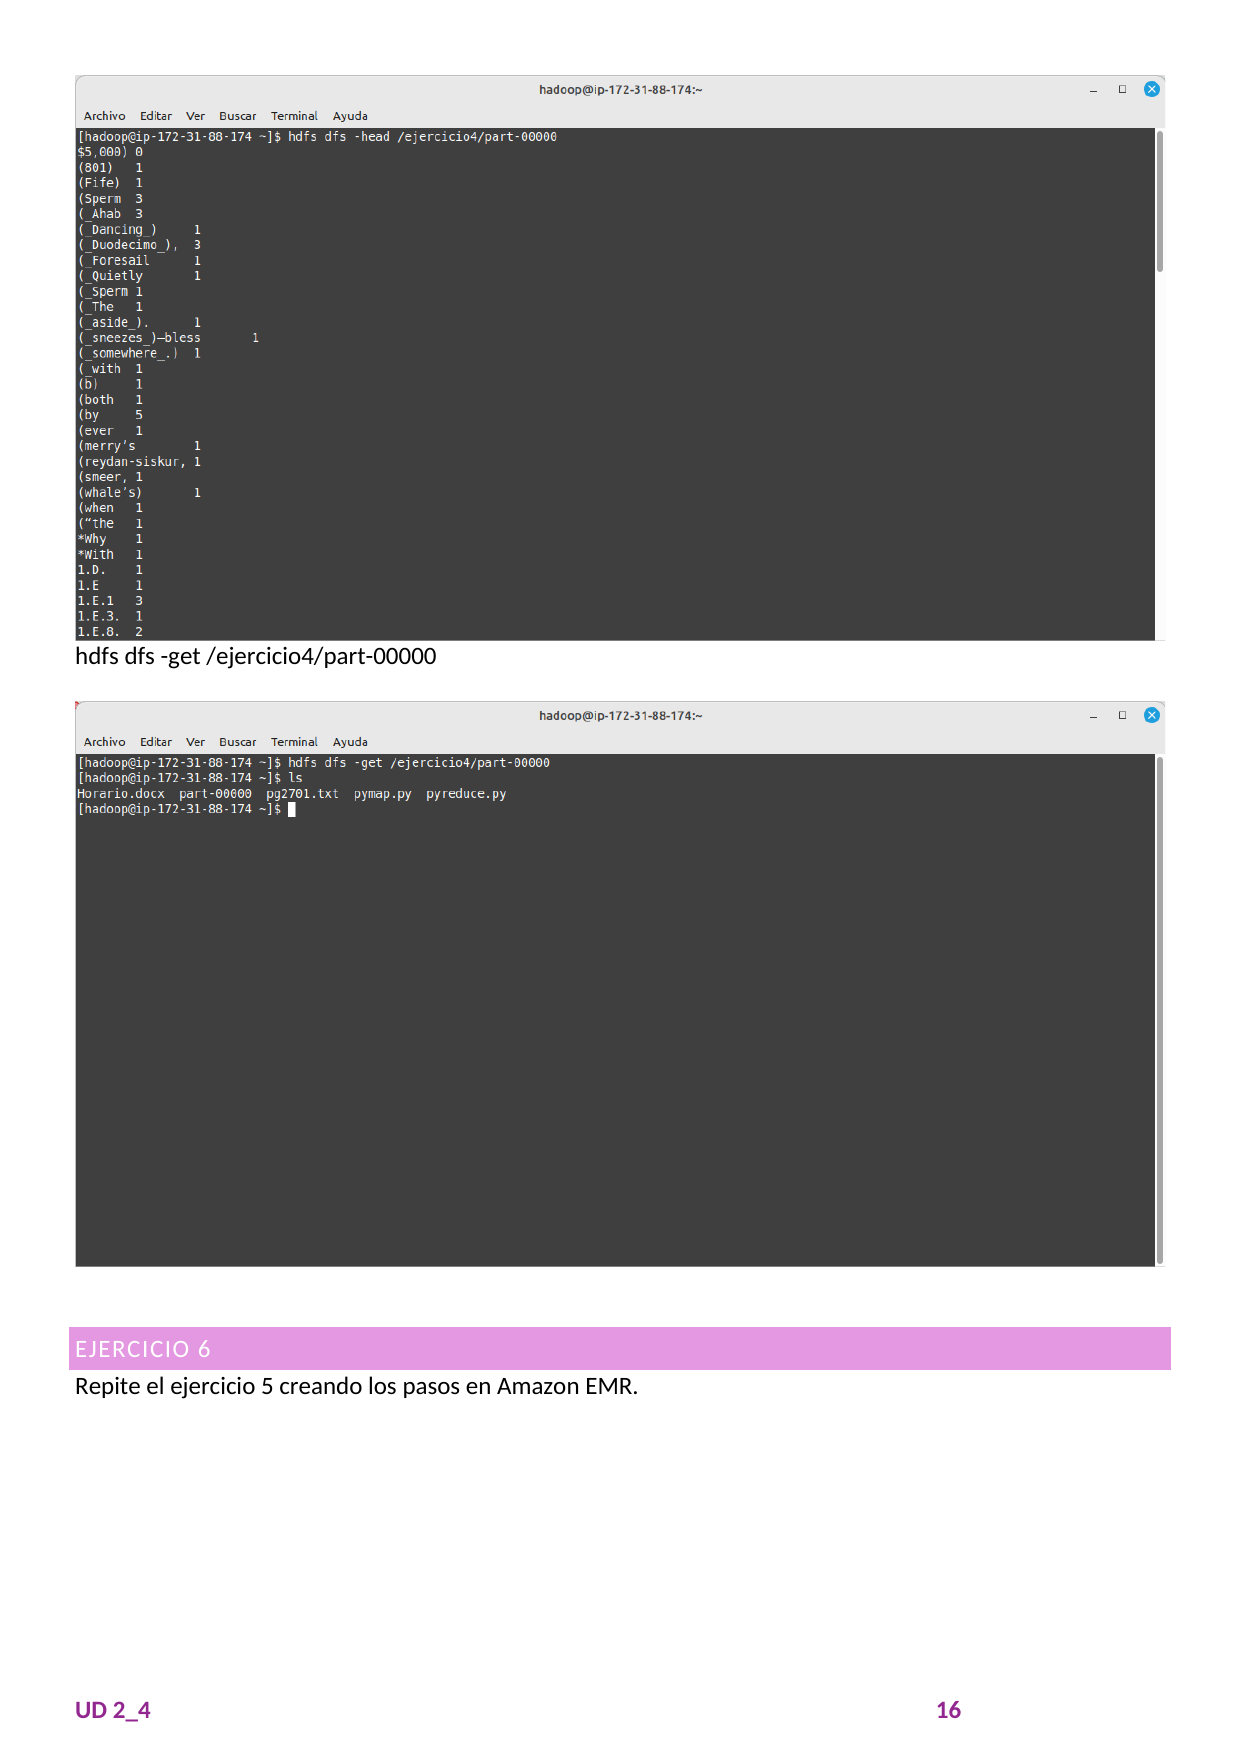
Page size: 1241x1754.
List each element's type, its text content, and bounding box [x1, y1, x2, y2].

text hdfs dfs -get /ejercicio4/part-00000 [75, 641, 1165, 671]
picture [75, 701, 1166, 1267]
text Repite el ejercicio 5 creando los pasos en Amazon EMR. [75, 1370, 1165, 1401]
picture [75, 75, 1166, 641]
subtitle EJERCICIO 6 [75, 1334, 1165, 1364]
